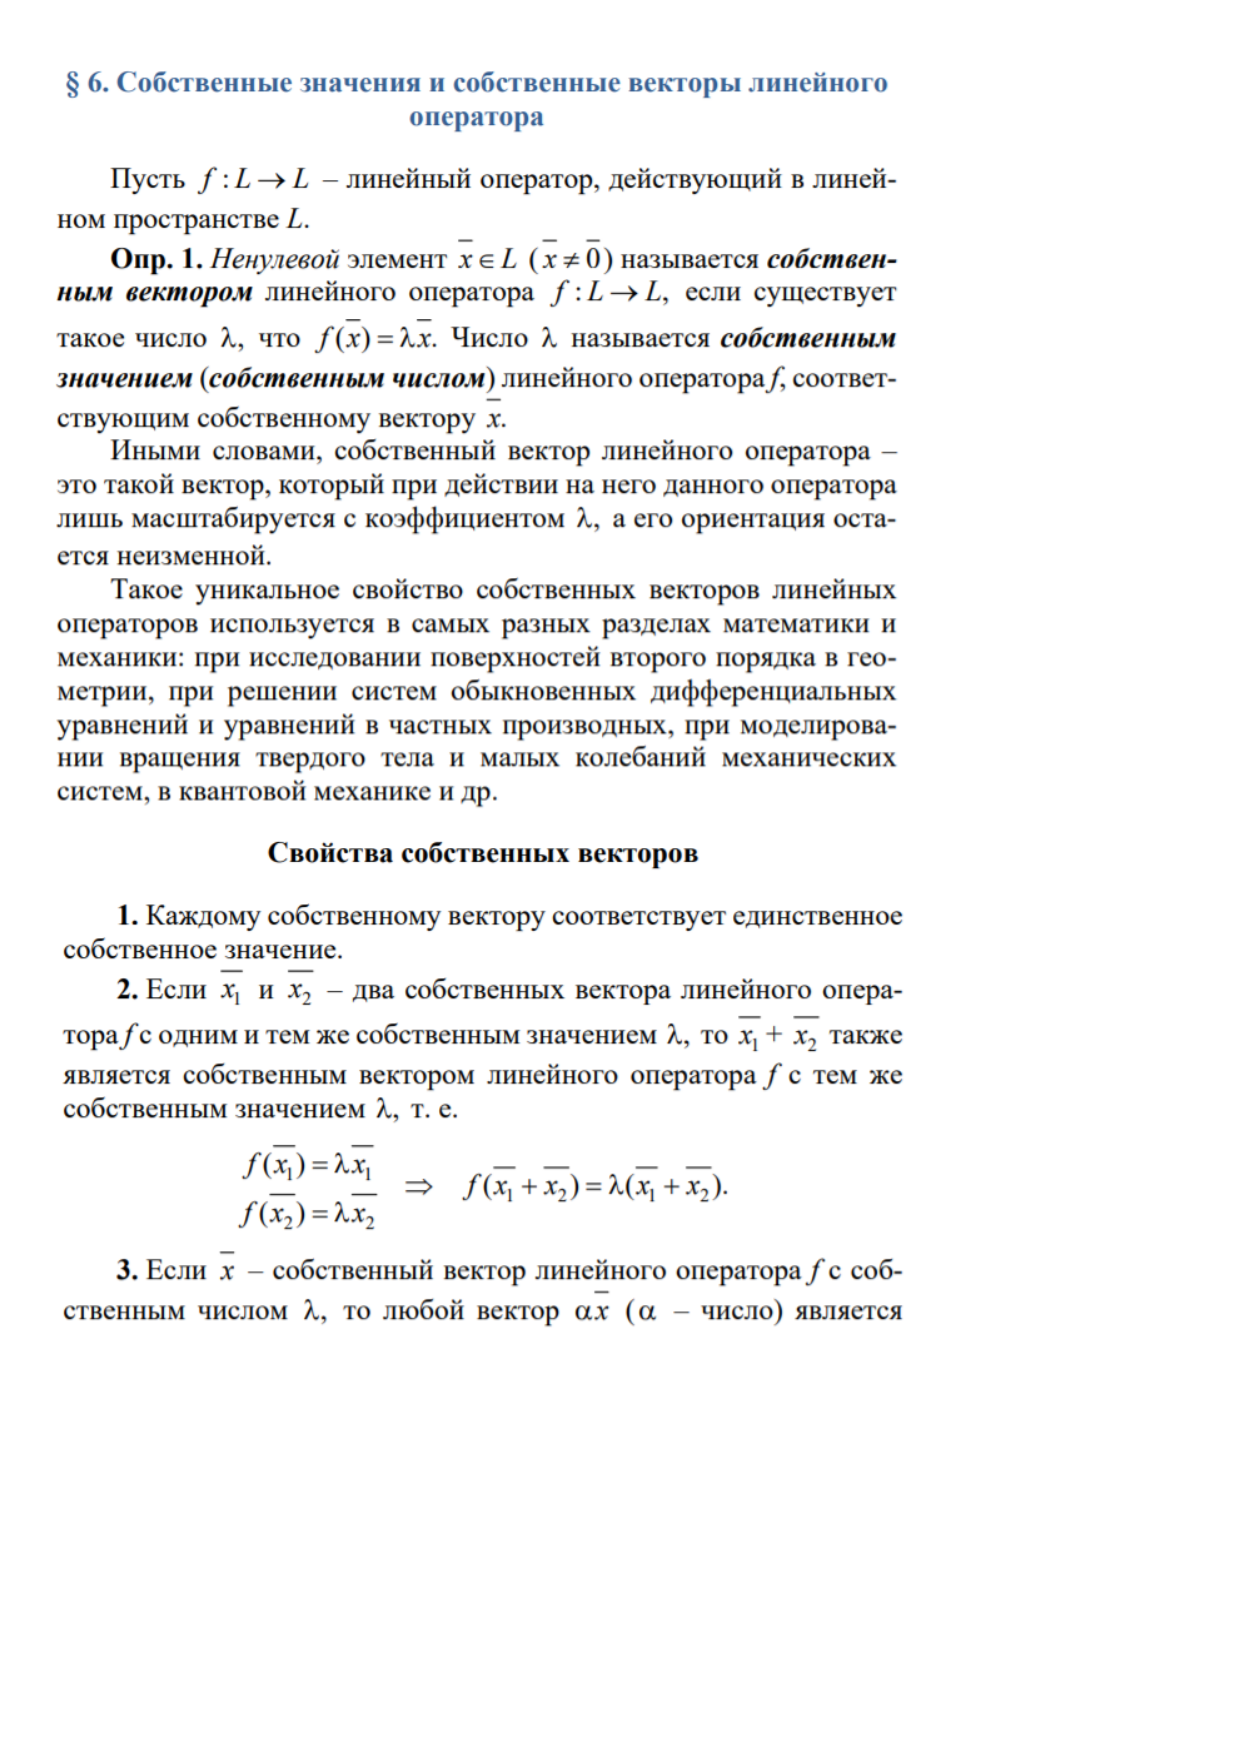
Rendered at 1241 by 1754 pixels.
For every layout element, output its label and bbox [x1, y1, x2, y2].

picture [44, 822, 931, 1368]
picture [44, 44, 915, 821]
